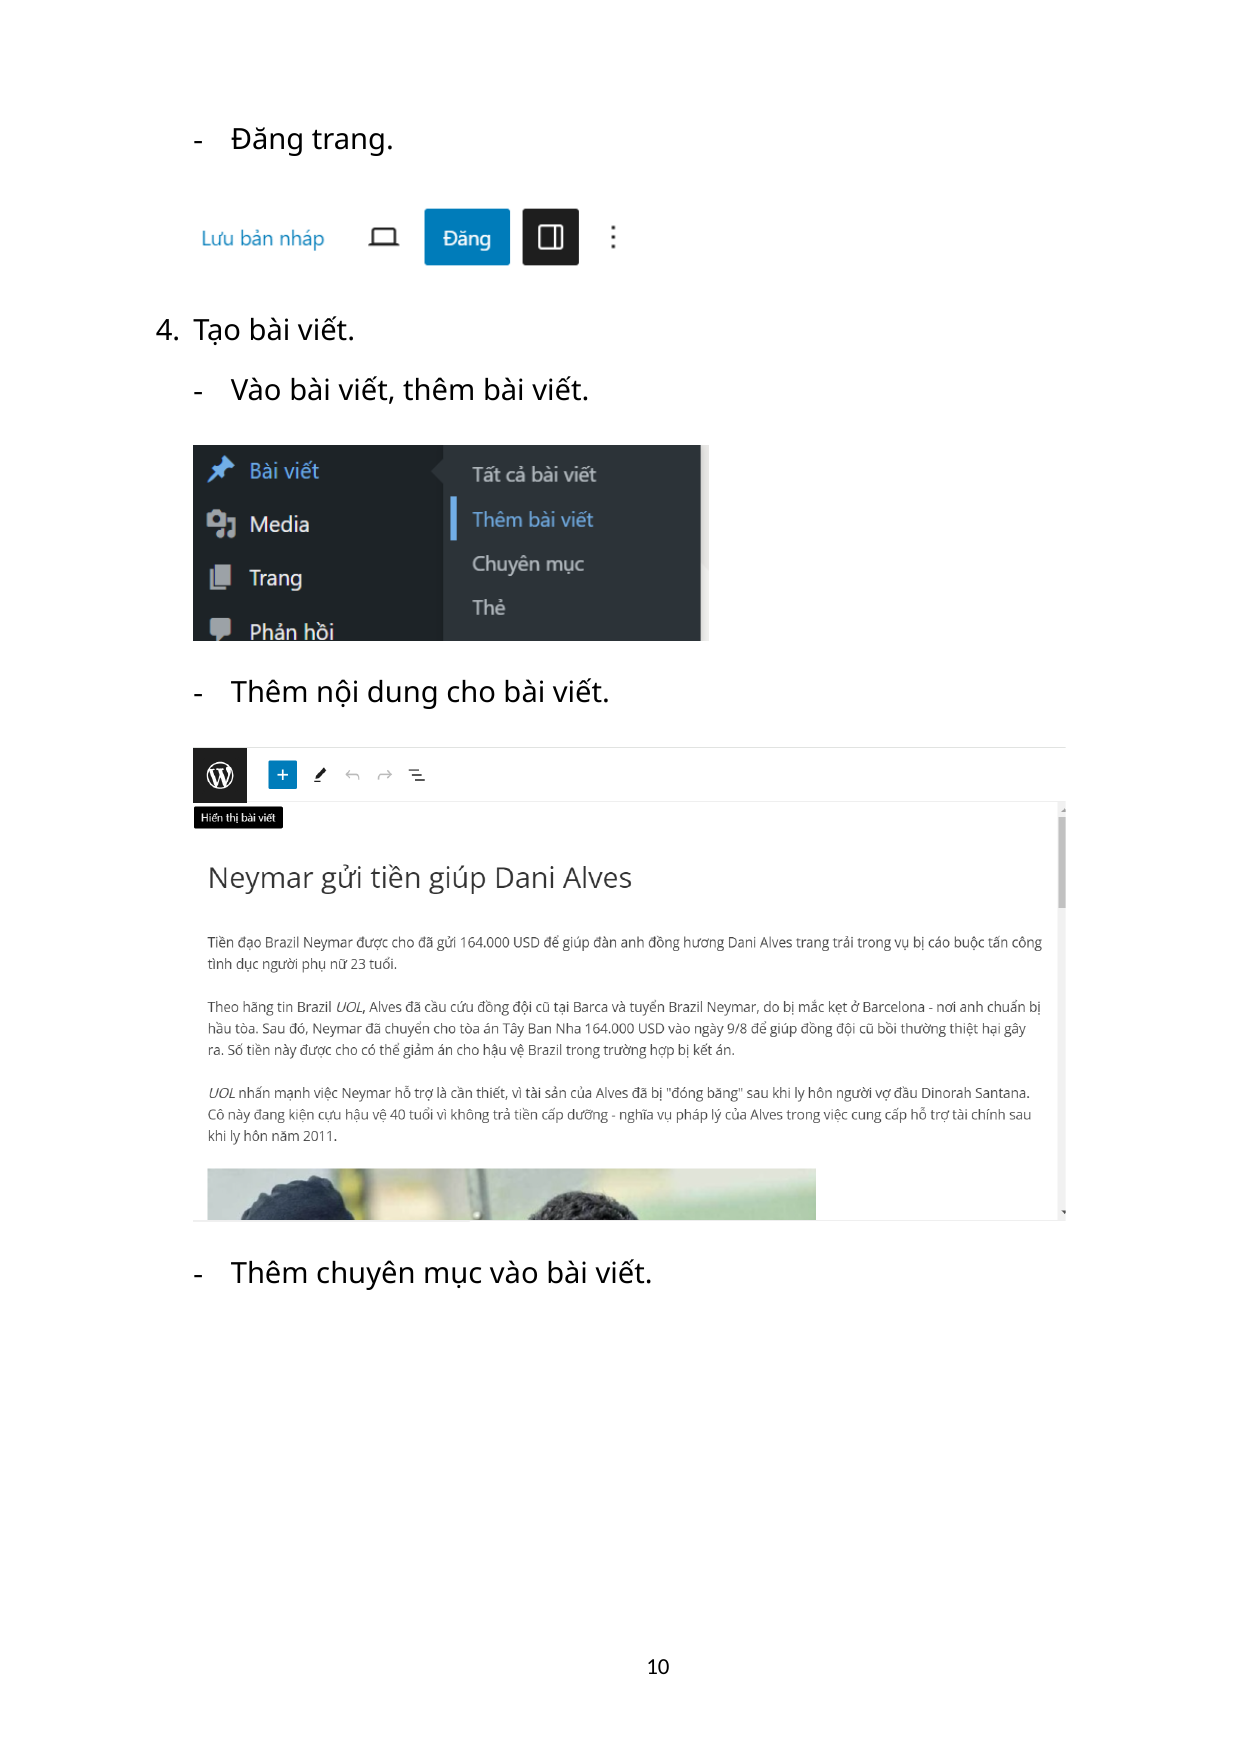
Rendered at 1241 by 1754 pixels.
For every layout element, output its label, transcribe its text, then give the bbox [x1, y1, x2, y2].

list Thêm nội dung cho bài viết. [193, 671, 1122, 711]
picture [193, 194, 629, 279]
picture [193, 445, 709, 641]
list Tạo bài viết. [156, 309, 1122, 349]
list Vào bài viết, thêm bài viết. [193, 369, 1122, 408]
list Thêm chuyên mục vào bài viết. [193, 1252, 1122, 1292]
picture [193, 747, 1066, 1222]
list Đăng trang. [193, 118, 1122, 158]
